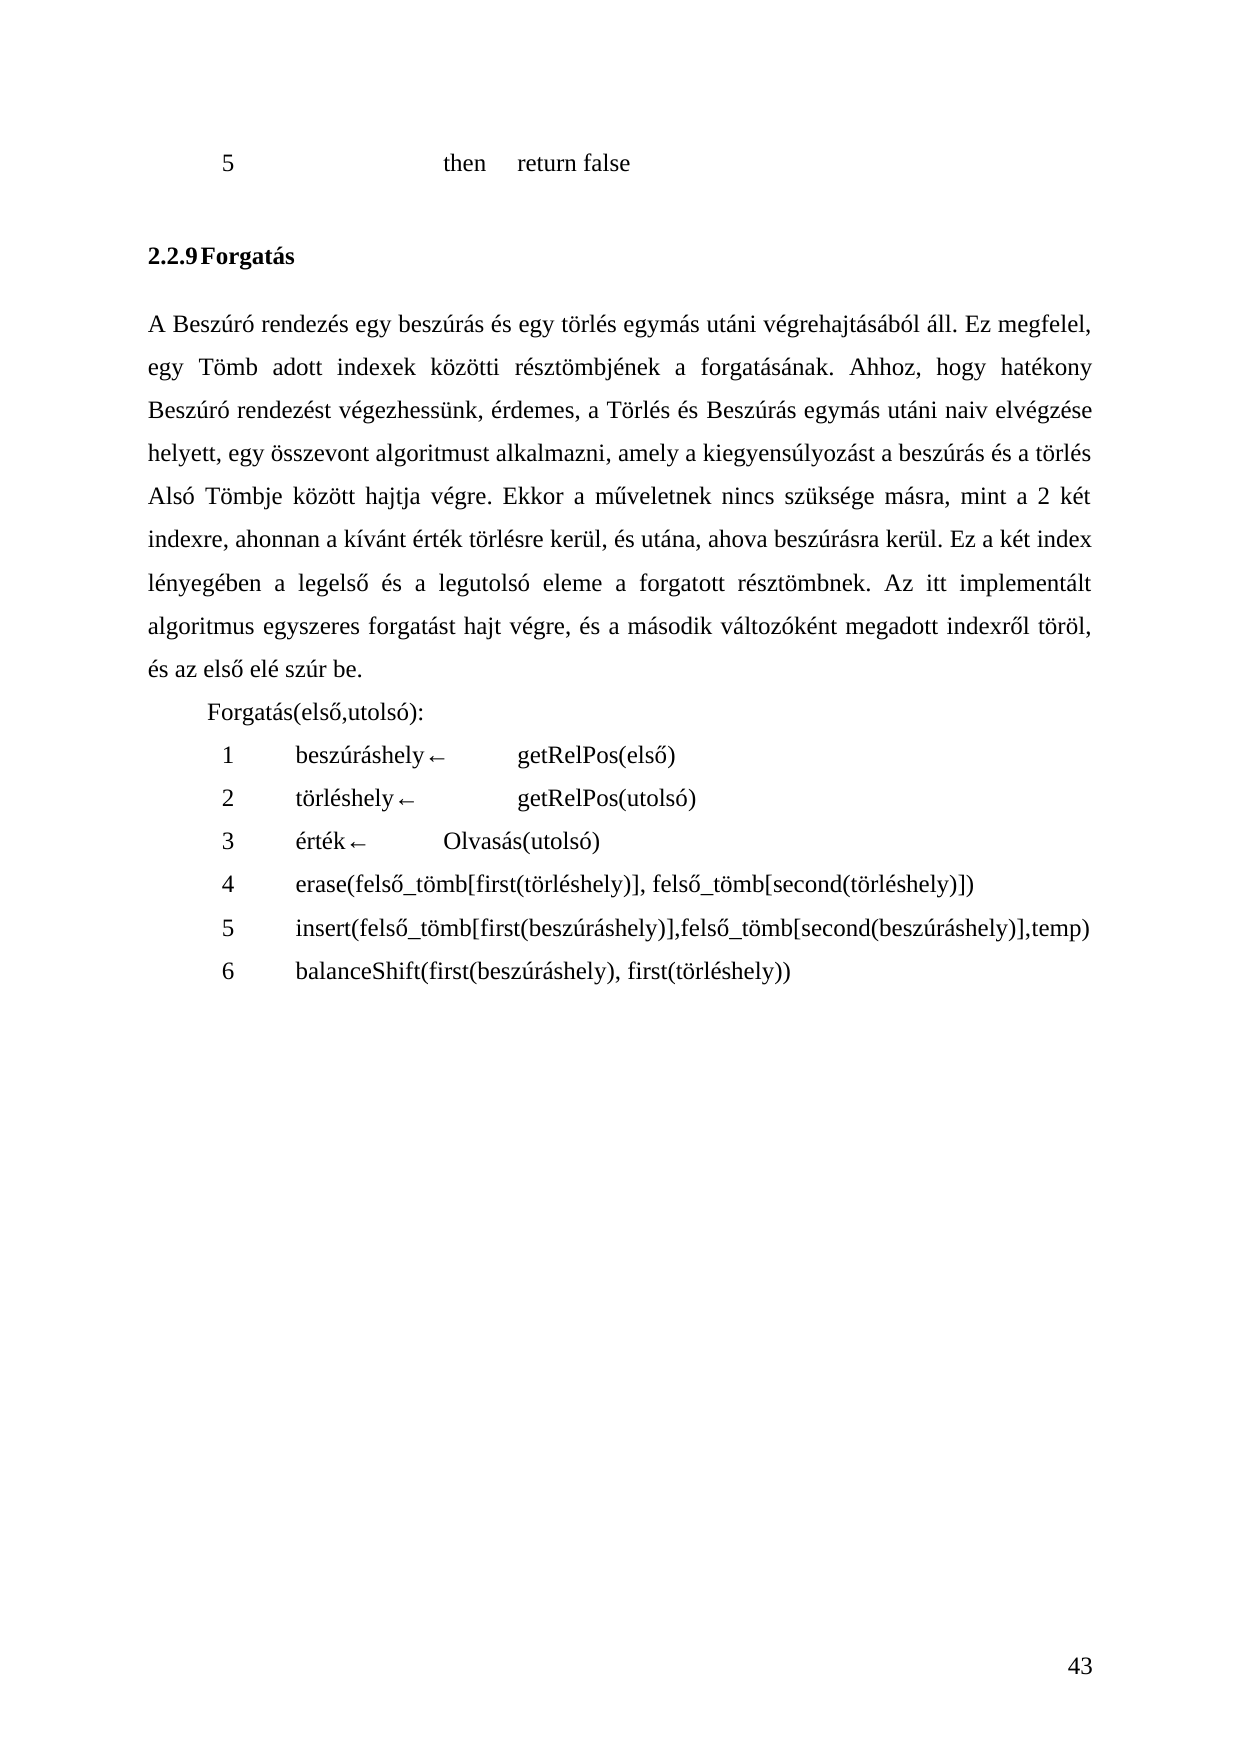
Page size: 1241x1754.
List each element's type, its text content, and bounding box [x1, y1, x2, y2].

subtitle Forgatás [148, 241, 1092, 269]
text 5 insert(felső_tömb[first(beszúráshely)],felső_tömb[second(beszúráshely)],temp) [148, 913, 1092, 941]
text 5 then return false [148, 148, 1092, 176]
text 2 törléshely← getRelPos(utolsó) [148, 783, 1092, 812]
text A Beszúró rendezés egy beszúrás és egy törlés egymás utáni végrehajtásából áll. Ez megfelel, egy Tömb adott indexek közötti résztömbjének a forgatásának. Ahhoz, hogy hatékony Beszúró rendezést végezhessünk, érdemes, a Törlés és Beszúrás egymás utáni naiv elvégzése helyett, egy összevont algoritmust alkalmazni, amely a kiegyensúlyozást a beszúrás és a törlés Alsó Tömbje között hajtja végre. Ekkor a műveletnek nincs szüksége másra, mint a 2 két indexre, ahonnan a kívánt érték törlésre kerül, és utána, ahova beszúrásra kerül. Ez a két index lényegében a legelső és a legutolsó eleme a forgatott résztömbnek. Az itt implementált algoritmus egyszeres forgatást hajt végre, és a második változóként megadott indexről töröl, és az első elé szúr be. [148, 309, 1092, 683]
text 3 érték← Olvasás(utolsó) [148, 826, 1092, 855]
text 4 erase(felső_tömb[first(törléshely)], felső_tömb[second(törléshely)]) [148, 869, 1092, 898]
text 1 beszúráshely← getRelPos(első) [148, 740, 1092, 769]
text 6 balanceShift(first(beszúráshely), first(törléshely)) [148, 956, 1092, 984]
text Forgatás(első,utolsó): [148, 697, 1092, 726]
